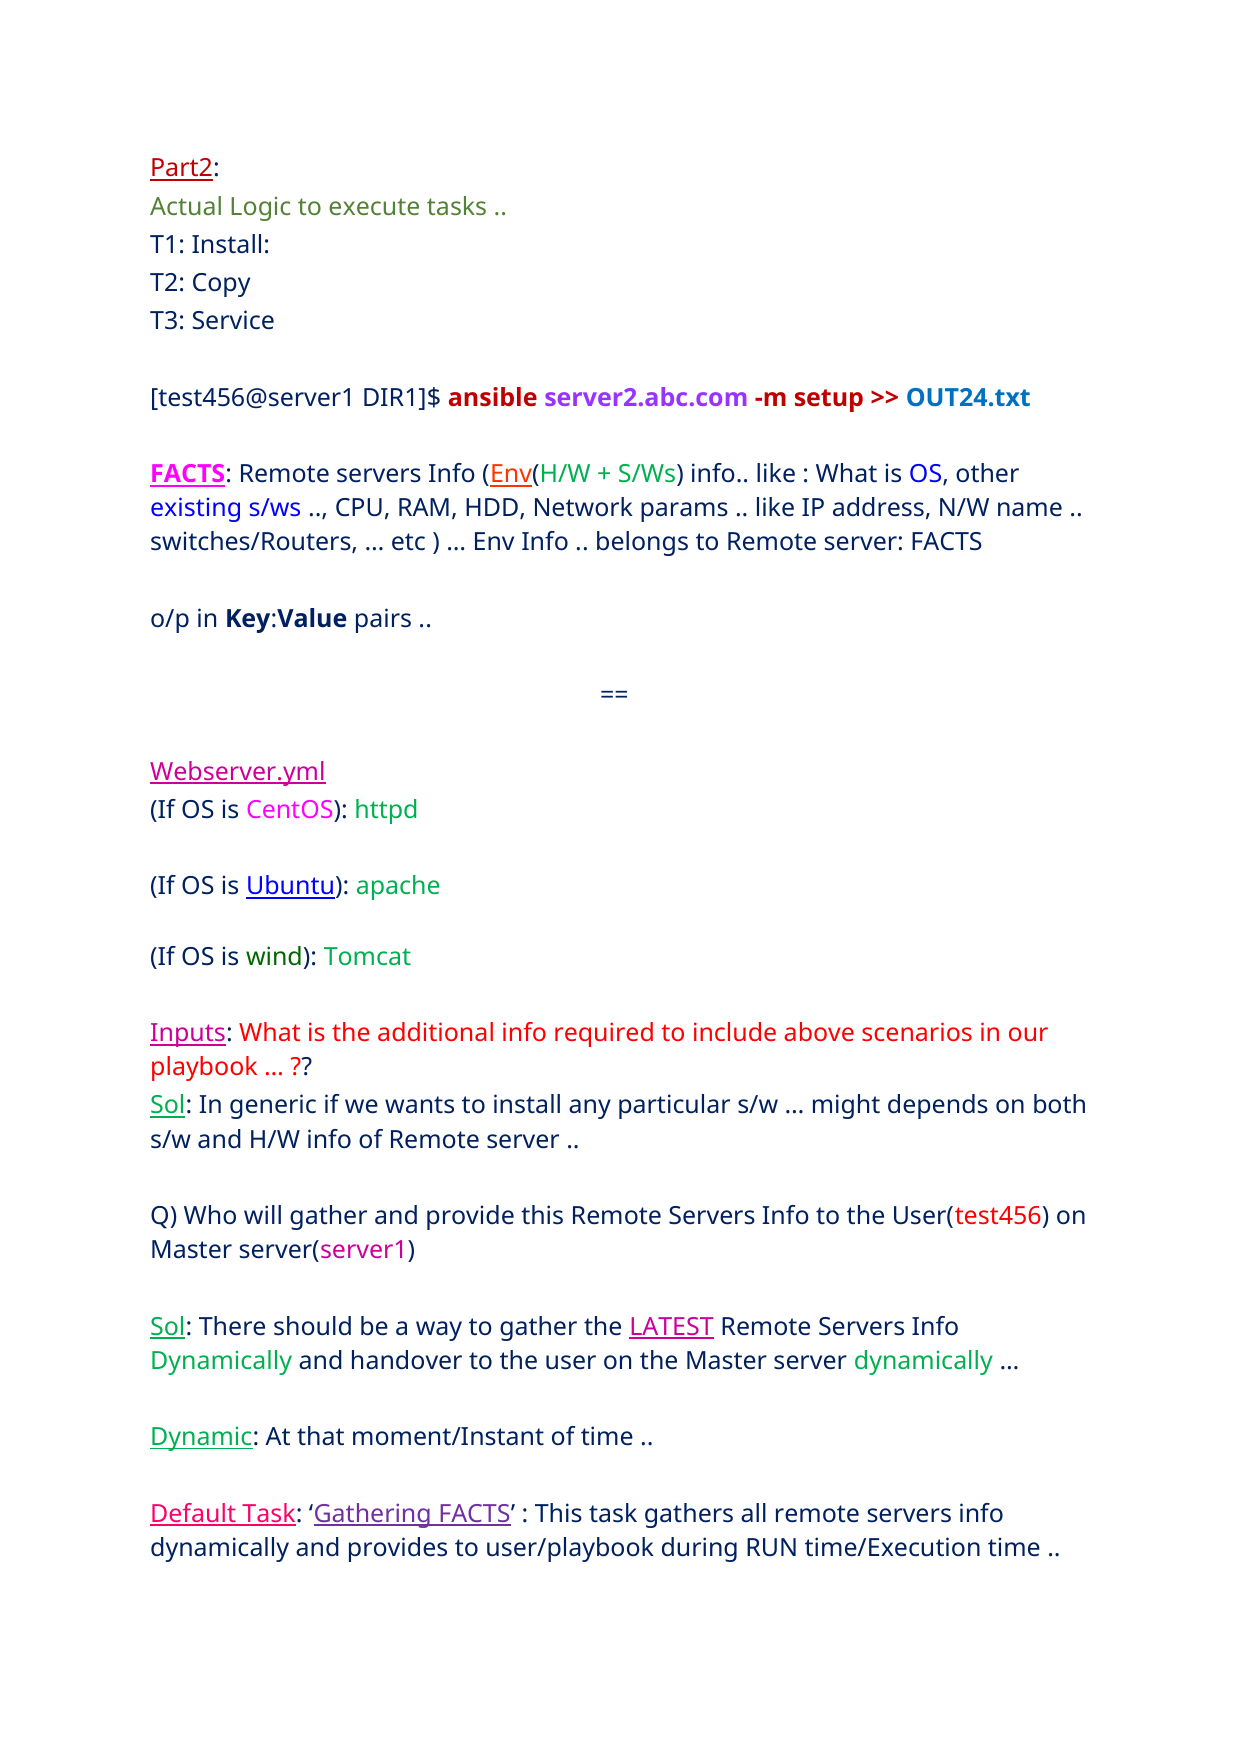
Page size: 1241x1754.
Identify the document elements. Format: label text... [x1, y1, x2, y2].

text Default Task: ‘Gathering FACTS’ : This task gathers all remote servers info dynamically and provides to user/playbook during RUN time/Execution time .. [150, 1495, 1090, 1563]
text o/p in Key:Value pairs .. [150, 600, 1090, 634]
text FACTS: Remote servers Info (Env(H/W + S/Ws) info.. like : What is OS, other existing s/ws .., CPU, RAM, HDD, Network params .. like IP address, N/W name .. switches/Routers, … etc ) … Env Info .. belongs to Remote server: FACTS [150, 456, 1090, 558]
text T1: Install: [150, 226, 1090, 261]
text Actual Logic to execute tasks .. [150, 188, 1090, 222]
text Inputs: What is the additional info required to include above scenarios in our playbook … ?? [150, 1015, 1090, 1083]
text T3: Service [150, 303, 1090, 337]
text [test456@server1 DIR1]$ ansible server2.abc.com -m setup >> OUT24.txt [150, 379, 1090, 413]
text == [150, 677, 1090, 711]
text (If OS is wind): Tomcat [150, 938, 1090, 972]
text (If OS is Ubuntu): apache [150, 868, 1090, 902]
text T2: Copy [150, 265, 1090, 299]
text (If OS is CentOS): httpd [150, 792, 1090, 826]
text Dynamic: At that moment/Instant of time .. [150, 1419, 1090, 1453]
text Sol: In generic if we wants to install any particular s/w … might depends on both s/w and H/W info of Remote server .. [150, 1087, 1090, 1155]
text Part2: [150, 150, 1090, 184]
text Q) Who will gather and provide this Remote Servers Info to the User(test456) on Master server(server1) [150, 1198, 1090, 1266]
text Sol: There should be a way to gather the LATEST Remote Servers Info Dynamically and handover to the user on the Master server dynamically … [150, 1308, 1090, 1376]
text Webserver.yml [150, 753, 1090, 787]
